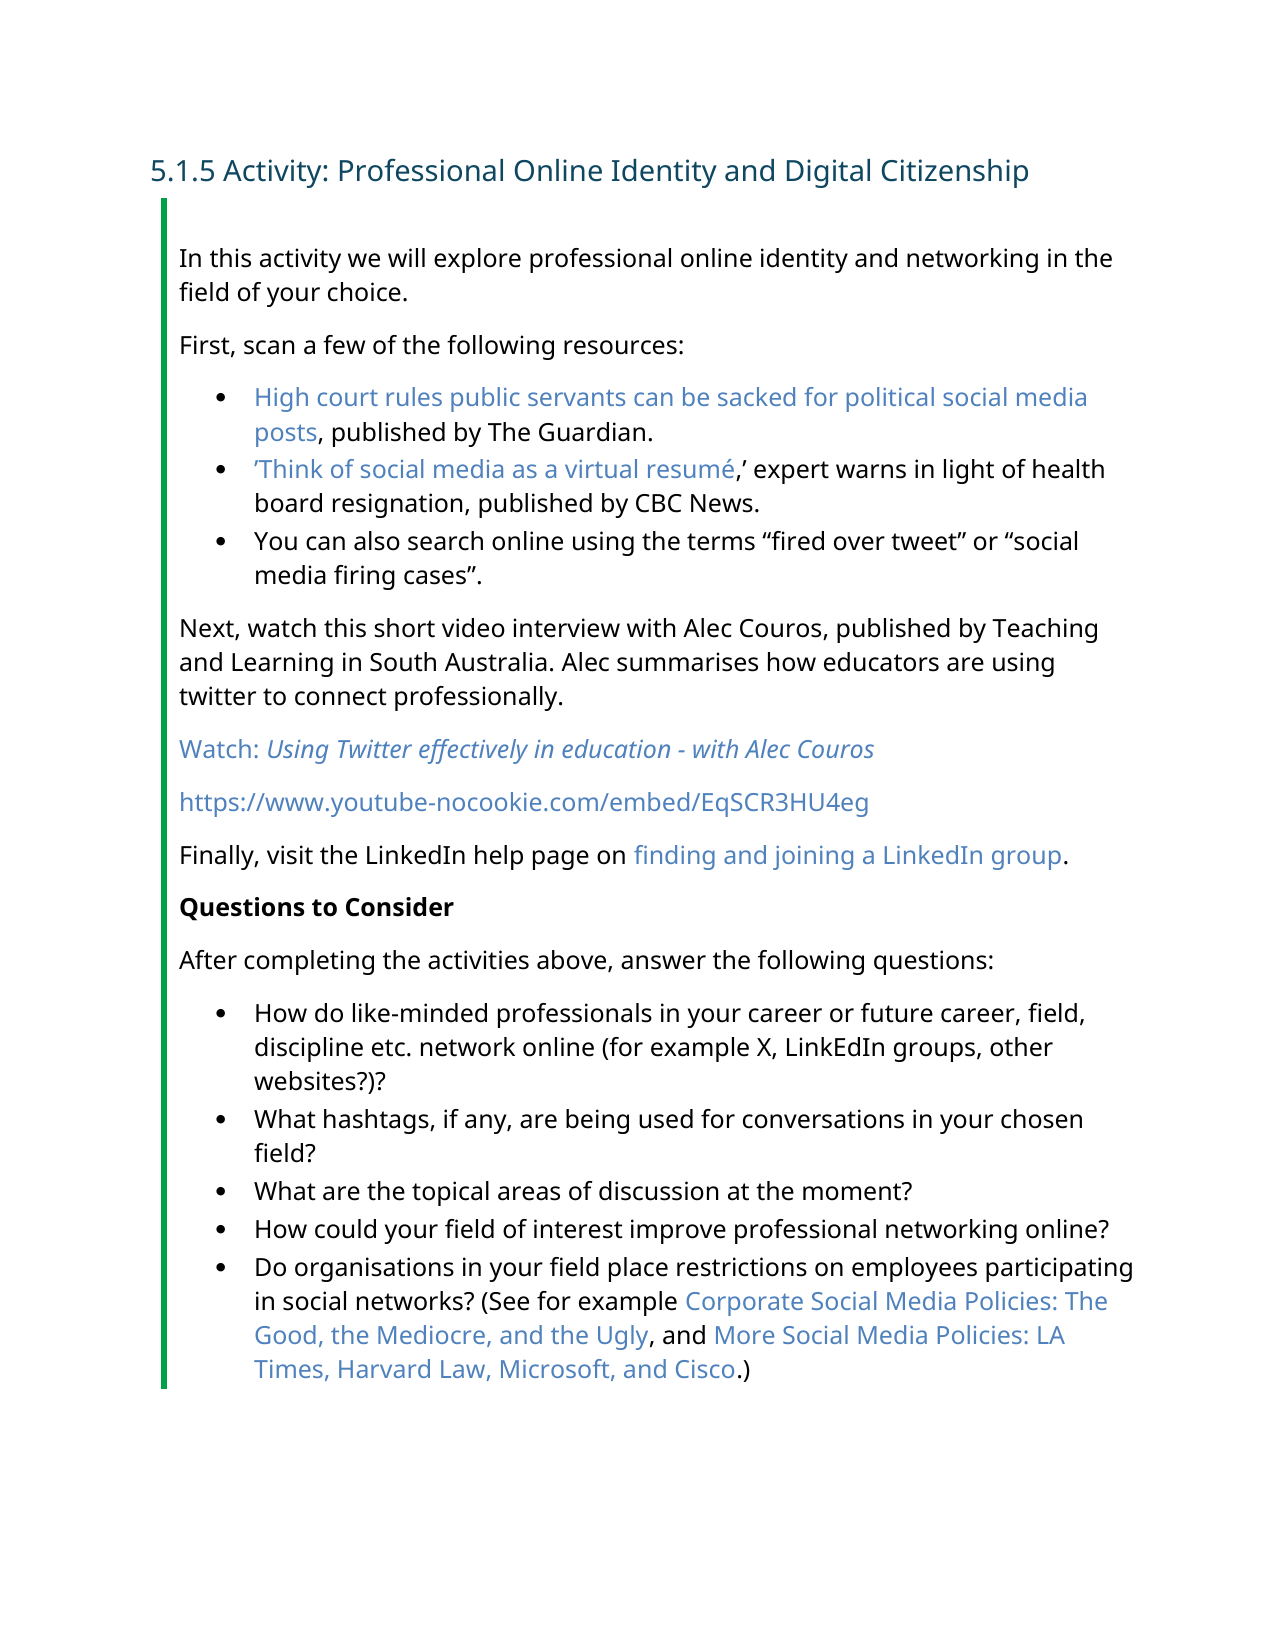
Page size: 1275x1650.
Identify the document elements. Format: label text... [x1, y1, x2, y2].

table_header In this activity we will explore professional online identity and networking in the field of your choice. First, scan a few of the following resources: High court rules public servants can be sacked for political social media posts, published by The Guardian. ’Think of social media as a virtual resumé,’ expert warns in light of health board resignation, published by CBC News. You can also search online using the terms “fired over tweet” or “social media firing cases”. Next, watch this short video interview with Alec Couros, published by Teaching and Learning in South Australia. Alec summarises how educators are using twitter to connect professionally. Watch: Using Twitter effectively in education - with Alec Couros https://www.youtube-nocookie.com/embed/EqSCR3HU4eg Finally, visit the LinkedIn help page on finding and joining a LinkedIn group. Questions to Consider After completing the activities above, answer the following questions: How do like-minded professionals in your career or future career, field, discipline etc. network online (for example X, LinkEdIn groups, other websites?)? What hashtags, if any, are being used for conversations in your chosen field? What are the topical areas of discussion at the moment? How could your field of interest improve professional networking online? Do organisations in your field place restrictions on employees participating in social networks? (See for example Corporate Social Media Policies: The Good, the Mediocre, and the Ugly, and More Social Media Policies: LA Times, Harvard Law, Microsoft, and Cisco.) [167, 198, 1139, 1389]
subtitle 5.1.5 Activity: Professional Online Identity and Digital Citizenship [150, 150, 1125, 190]
